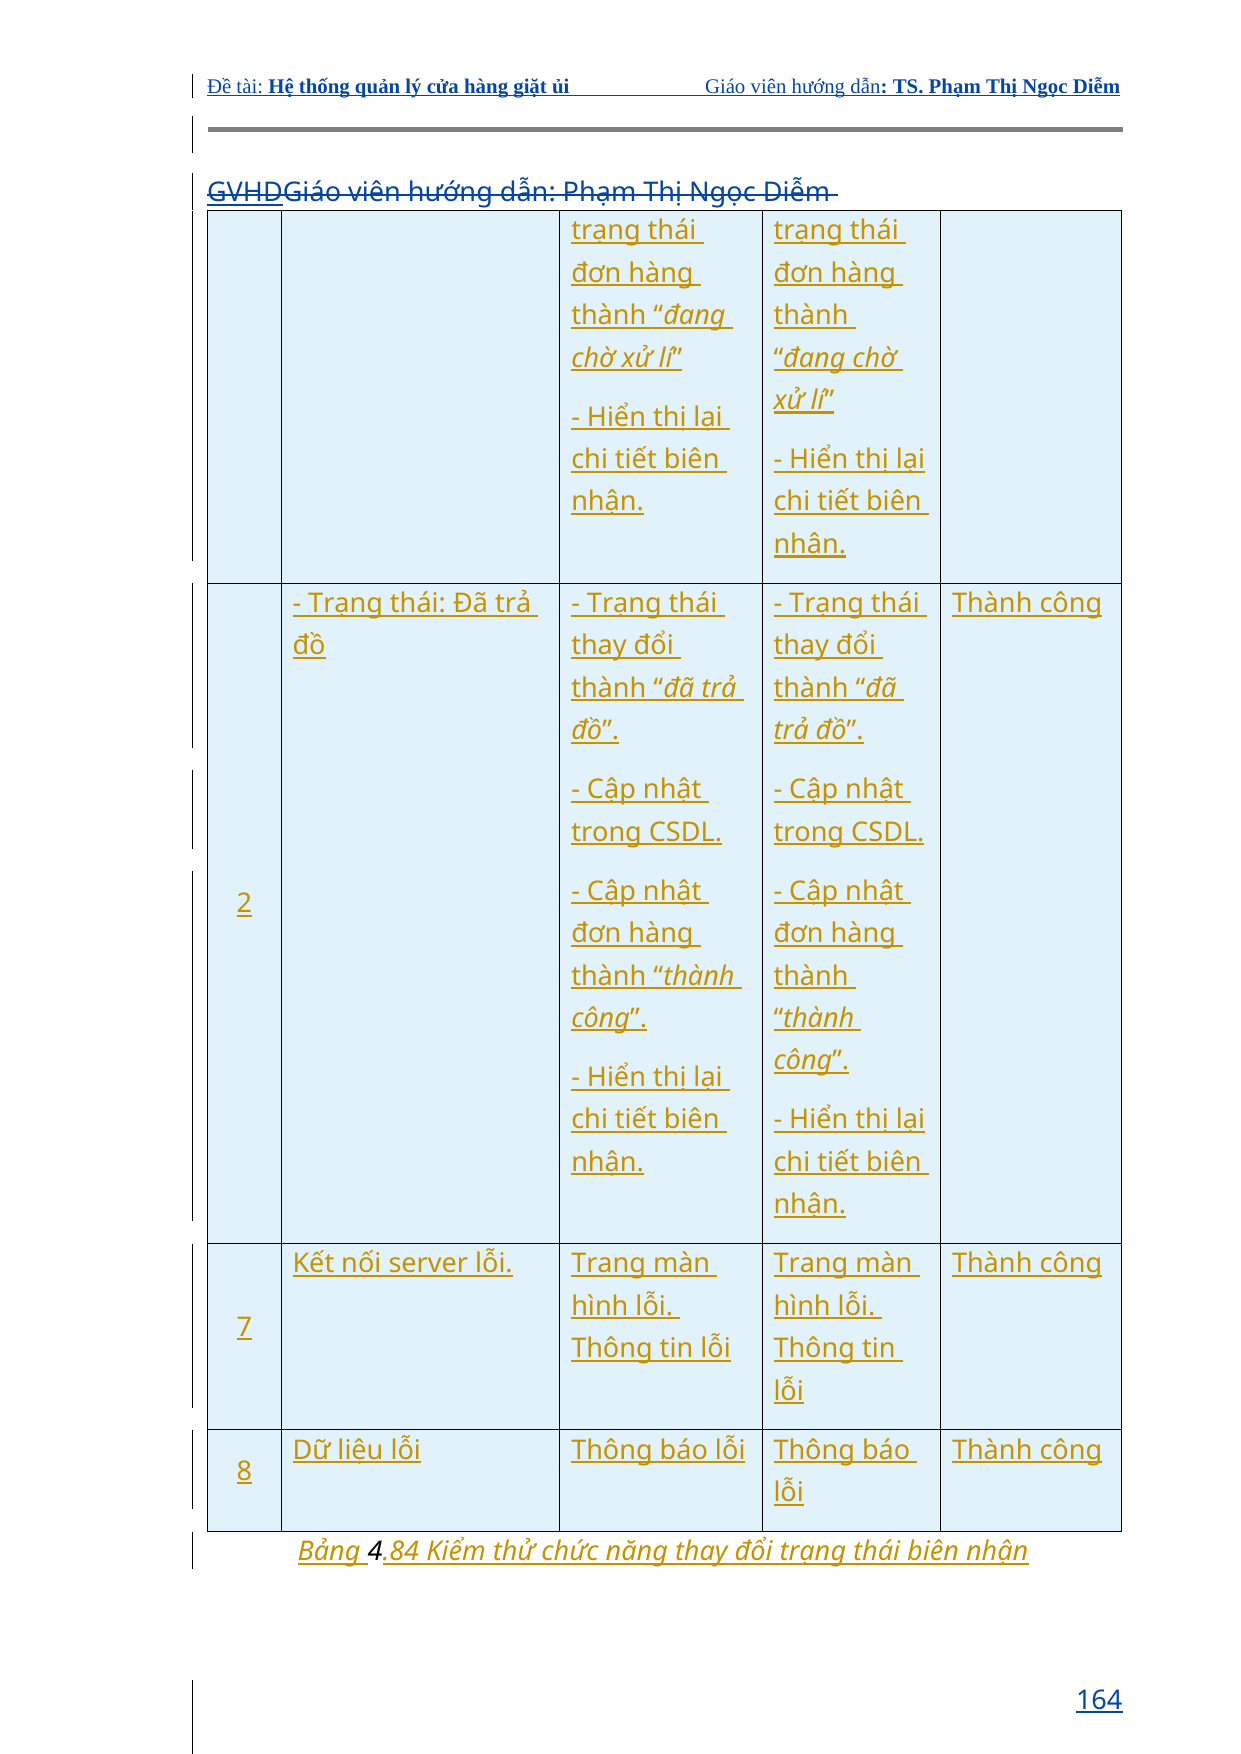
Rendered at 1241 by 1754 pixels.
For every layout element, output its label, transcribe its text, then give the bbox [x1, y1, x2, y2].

text 4 [207, 1532, 1122, 1568]
